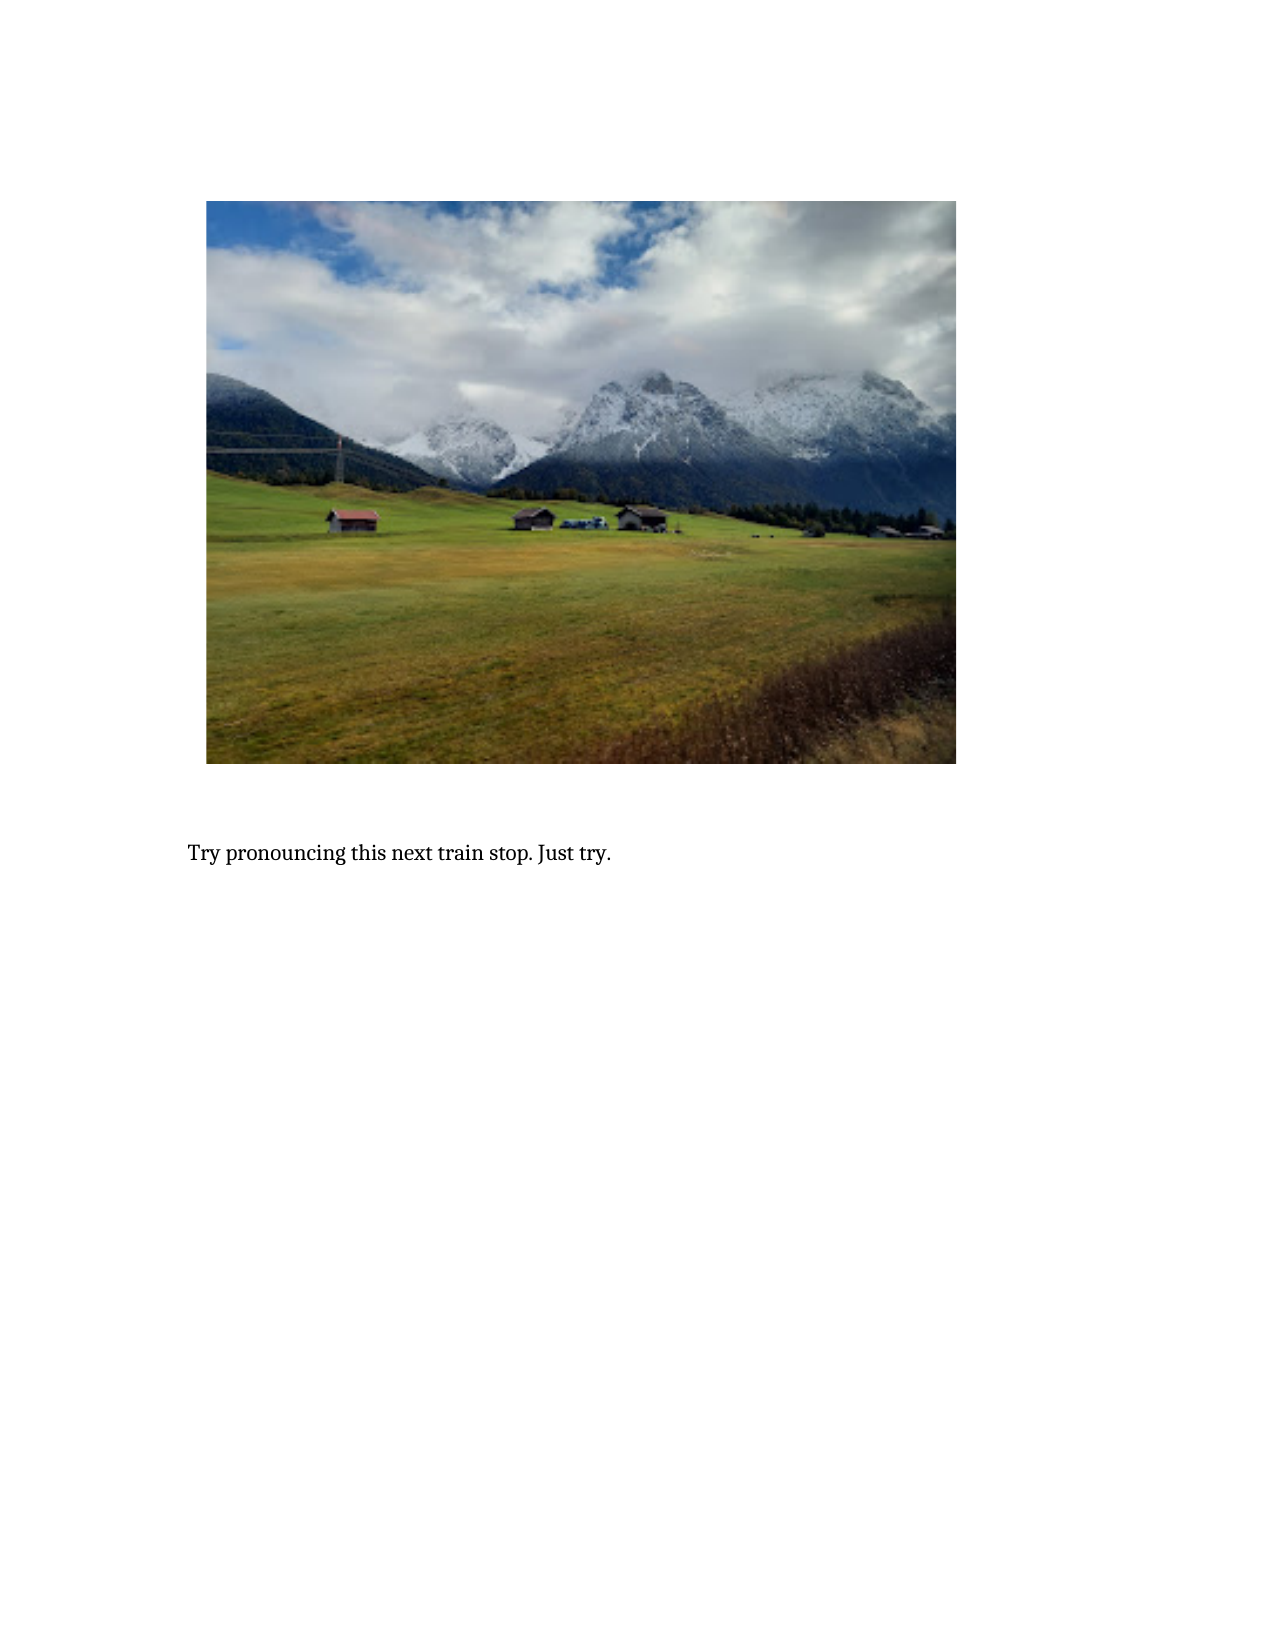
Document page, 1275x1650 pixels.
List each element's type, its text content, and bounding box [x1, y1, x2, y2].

text Try pronouncing this next train stop. Just try. [187, 839, 1087, 866]
picture [206, 201, 957, 764]
